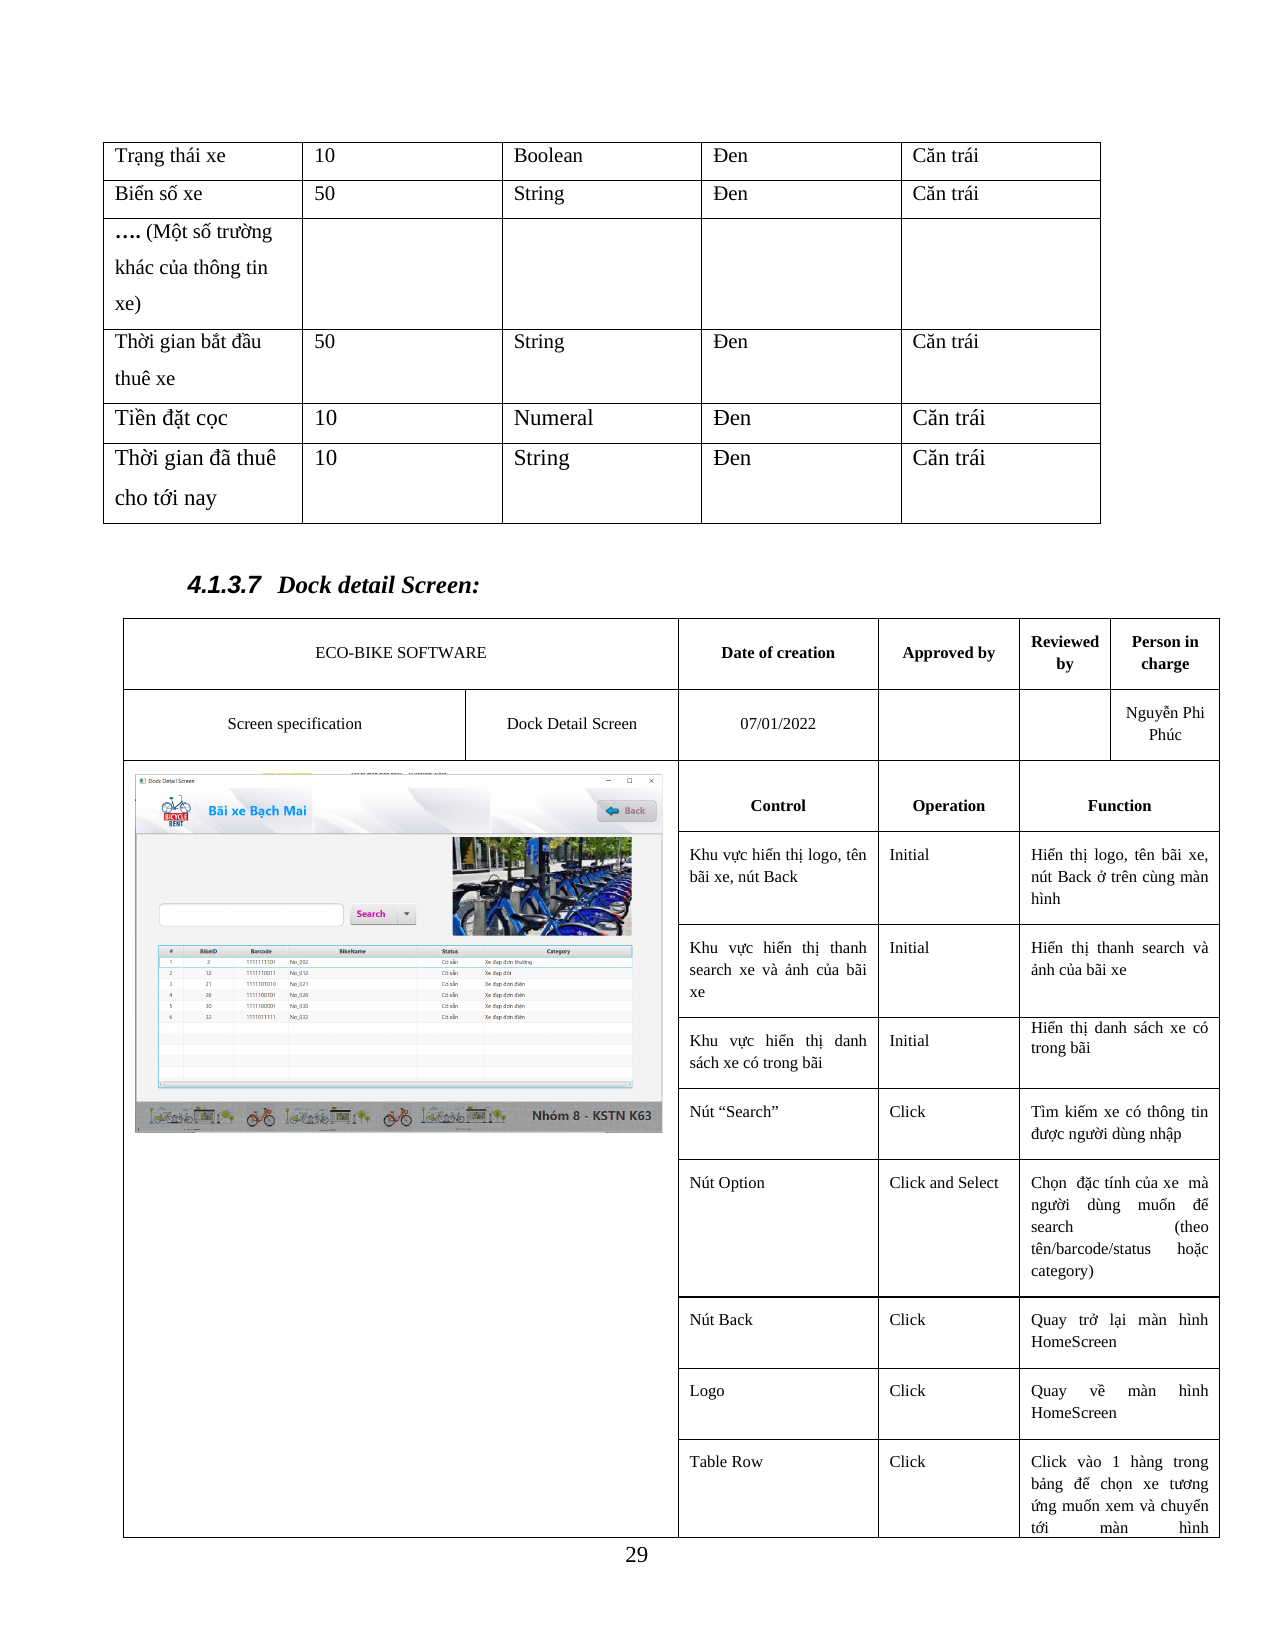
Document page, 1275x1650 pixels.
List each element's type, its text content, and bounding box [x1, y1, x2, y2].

table_cell Tiền đặt cọc [104, 404, 302, 443]
table_cell [124, 761, 678, 1537]
table_cell Căn trái [902, 404, 1100, 443]
table_cell Numeral [503, 404, 701, 443]
table_cell Dock Detail Screen [466, 690, 678, 760]
table_cell Đen [702, 404, 901, 443]
table_cell Control [679, 761, 878, 831]
list Dock detail Screen: [187, 570, 1229, 598]
table_cell Quay về màn hình HomeScreen [1020, 1369, 1219, 1438]
table_cell Đen [702, 444, 901, 523]
table_cell [902, 219, 1100, 328]
table_cell Hiển thị danh sách xe có trong bãi [1020, 1018, 1219, 1088]
table_cell Quay trở lại màn hình HomeScreen [1020, 1298, 1219, 1367]
table_cell …. (Một số trường khác của thông tin xe) [104, 219, 302, 328]
table_cell String [503, 330, 701, 403]
table_header Approved by [879, 619, 1019, 689]
table_cell [503, 219, 701, 328]
table_cell 10 [303, 444, 502, 523]
table_cell Boolean [503, 143, 701, 180]
table_header Person in charge [1111, 619, 1219, 689]
table_cell Nút Option [679, 1160, 878, 1296]
table_cell Click and Select [879, 1160, 1019, 1296]
table_cell Căn trái [902, 330, 1100, 403]
table_cell Biển số xe [104, 181, 302, 218]
table_cell Chọn đặc tính của xe mà người dùng muốn để search (theo tên/barcode/status hoặc category) [1020, 1160, 1219, 1296]
table_cell Khu vực hiển thị danh sách xe có trong bãi [679, 1018, 878, 1088]
table_cell Table Row [679, 1440, 878, 1537]
table_cell Khu vực hiển thị logo, tên bãi xe, nút Back [679, 832, 878, 924]
table_cell Đen [702, 330, 901, 403]
table_cell [879, 690, 1019, 760]
table_cell 50 [303, 330, 502, 403]
table_cell Click [879, 1089, 1019, 1159]
table_cell String [503, 444, 701, 523]
table_cell Initial [879, 1018, 1019, 1088]
table_cell Đen [702, 143, 901, 180]
table_cell Click [879, 1298, 1019, 1367]
table_cell Nút Back [679, 1298, 878, 1367]
table_header Date of creation [679, 619, 878, 689]
table_cell [303, 219, 502, 328]
table_cell Tìm kiếm xe có thông tin được người dùng nhập [1020, 1089, 1219, 1159]
table_cell Initial [879, 832, 1019, 924]
table_cell Căn trái [902, 444, 1100, 523]
table_cell Click [879, 1369, 1019, 1438]
table_cell Thời gian đã thuê cho tới nay [104, 444, 302, 523]
table_cell 07/01/2022 [679, 690, 878, 760]
table_cell Function [1020, 761, 1219, 831]
table_cell Hiển thị thanh search và ảnh của bãi xe [1020, 925, 1219, 1017]
table_cell Căn trái [902, 181, 1100, 218]
table_cell Screen specification [124, 690, 465, 760]
table_cell 10 [303, 404, 502, 443]
table_cell Khu vực hiển thị thanh search xe và ảnh của bãi xe [679, 925, 878, 1017]
table_cell Căn trái [902, 143, 1100, 180]
table_cell Nguyễn Phi Phúc [1111, 690, 1219, 760]
table_cell Đen [702, 181, 901, 218]
table_cell String [503, 181, 701, 218]
table_header Reviewed by [1020, 619, 1110, 689]
table_cell [702, 219, 901, 328]
table_cell Click [879, 1440, 1019, 1537]
table_cell Thời gian bắt đầu thuê xe [104, 330, 302, 403]
table_cell Initial [879, 925, 1019, 1017]
table_cell 50 [303, 181, 502, 218]
table_cell Operation [879, 761, 1019, 831]
table_cell Hiển thị logo, tên bãi xe, nút Back ở trên cùng màn hình [1020, 832, 1219, 924]
table_cell 10 [303, 143, 502, 180]
table_header ECO-BIKE SOFTWARE [124, 619, 678, 689]
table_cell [1020, 1440, 1219, 1537]
table_cell [1020, 690, 1110, 760]
picture [135, 773, 663, 1133]
table_cell Logo [679, 1369, 878, 1438]
table_cell Nút “Search” [679, 1089, 878, 1159]
table_cell Trạng thái xe [104, 143, 302, 180]
